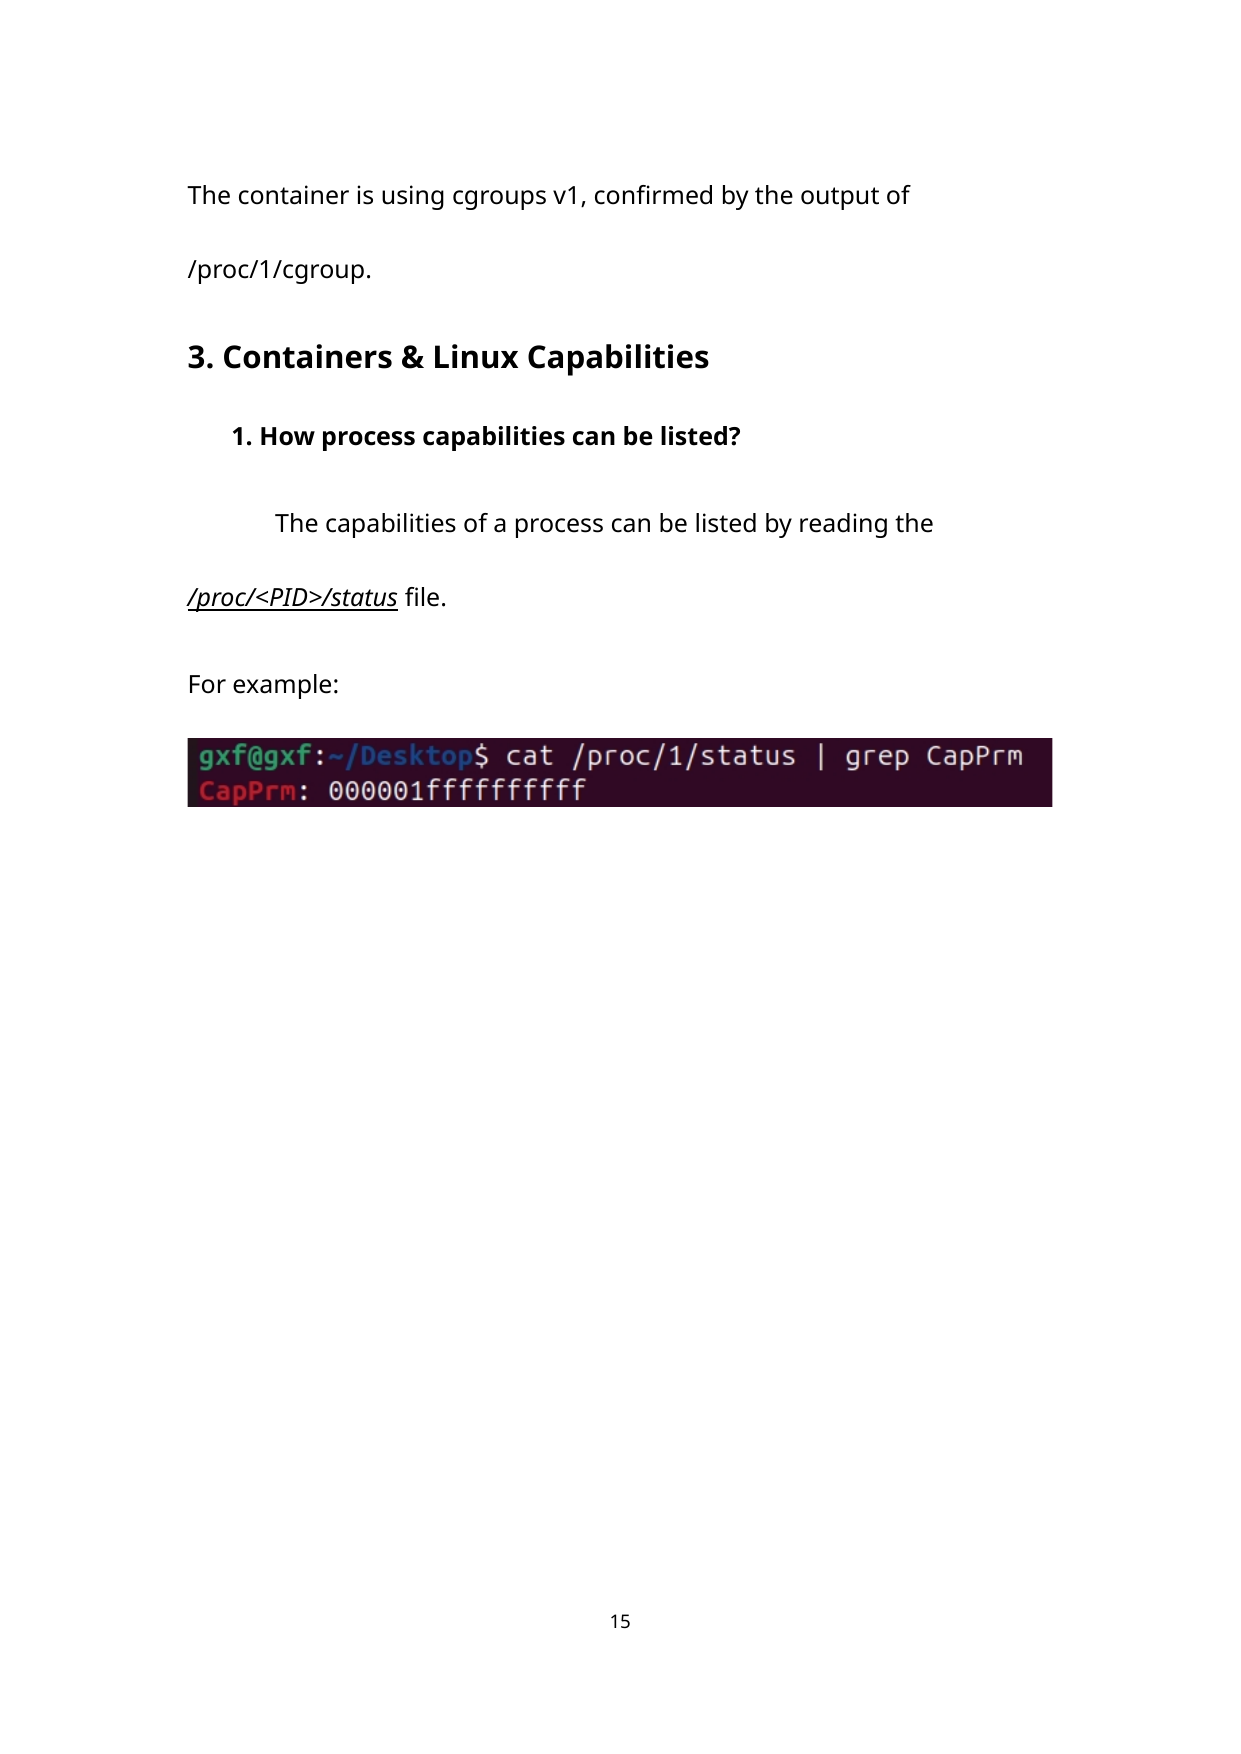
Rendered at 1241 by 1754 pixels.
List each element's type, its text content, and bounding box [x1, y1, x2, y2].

text The container is using cgroups v1, confirmed by the output of /proc/1/cgroup. [187, 162, 1053, 302]
text 1. How process capabilities can be listed? [187, 403, 1053, 468]
text For example: [187, 651, 1053, 716]
subtitle 3. Containers & Linux Capabilities [187, 323, 1053, 388]
text The capabilities of a process can be listed by reading the /proc/<PID>/status file. [187, 490, 1053, 629]
picture [187, 738, 1053, 807]
